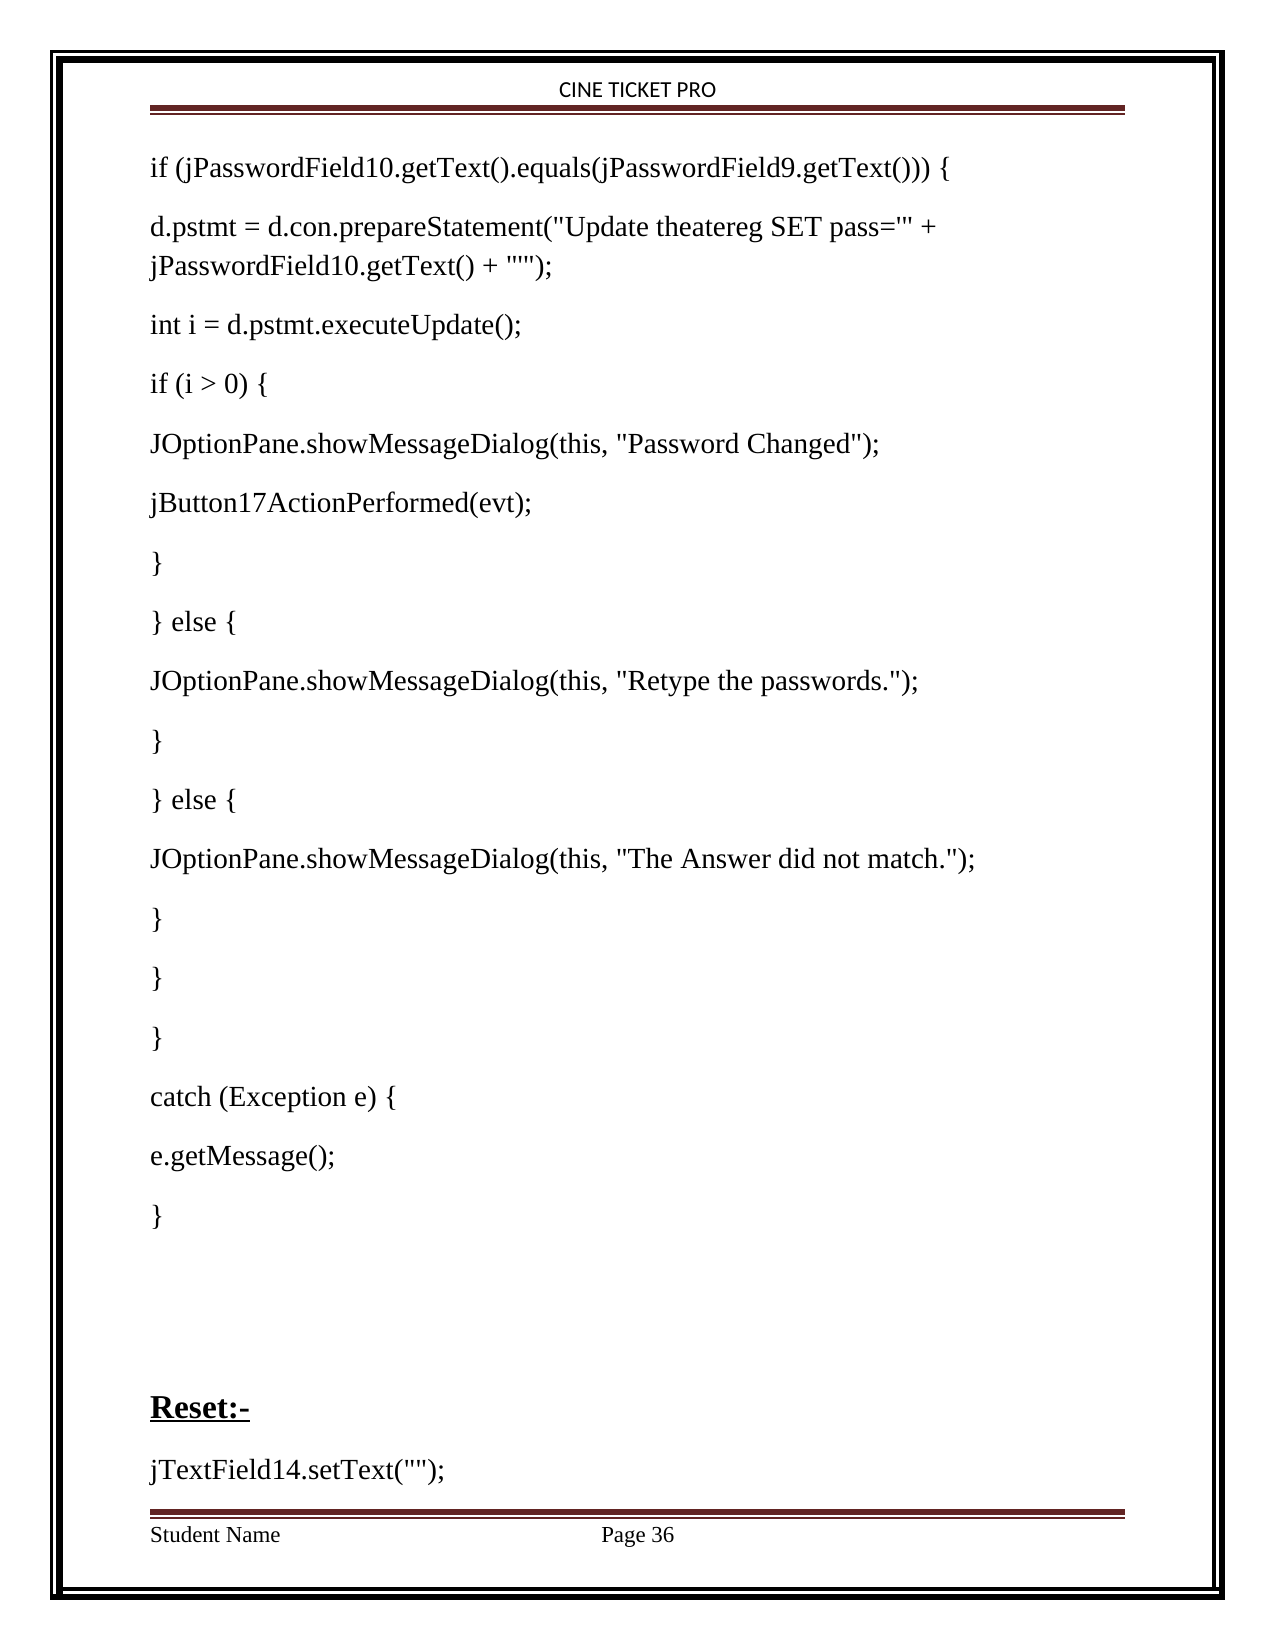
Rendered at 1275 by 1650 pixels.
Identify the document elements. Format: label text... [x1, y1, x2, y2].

text } [150, 901, 1125, 934]
text if (i > 0) { [150, 367, 1125, 400]
text jButton17ActionPerformed(evt); [150, 485, 1125, 519]
text } [150, 545, 1125, 578]
text if (jPasswordField10.getText().equals(jPasswordField9.getText())) { [150, 150, 1125, 183]
text e.getMessage(); [150, 1138, 1125, 1172]
text d.pstmt = d.con.prepareStatement("Update theatereg SET pass='" + jPasswordField10.getText() + "'"); [150, 209, 1125, 281]
text } [150, 960, 1125, 994]
text JOptionPane.showMessageDialog(this, "Password Changed"); [150, 426, 1125, 459]
text catch (Exception e) { [150, 1079, 1125, 1113]
text } [150, 1198, 1125, 1231]
text } [150, 723, 1125, 756]
text Reset:- [150, 1387, 1125, 1425]
text JOptionPane.showMessageDialog(this, "Retype the passwords."); [150, 663, 1125, 697]
text jTextField14.setText(""); [150, 1452, 1125, 1486]
text } [150, 1020, 1125, 1053]
text } else { [150, 604, 1125, 638]
text int i = d.pstmt.executeUpdate(); [150, 307, 1125, 341]
text JOptionPane.showMessageDialog(this, "The Answer did not match."); [150, 842, 1125, 875]
text } else { [150, 782, 1125, 816]
